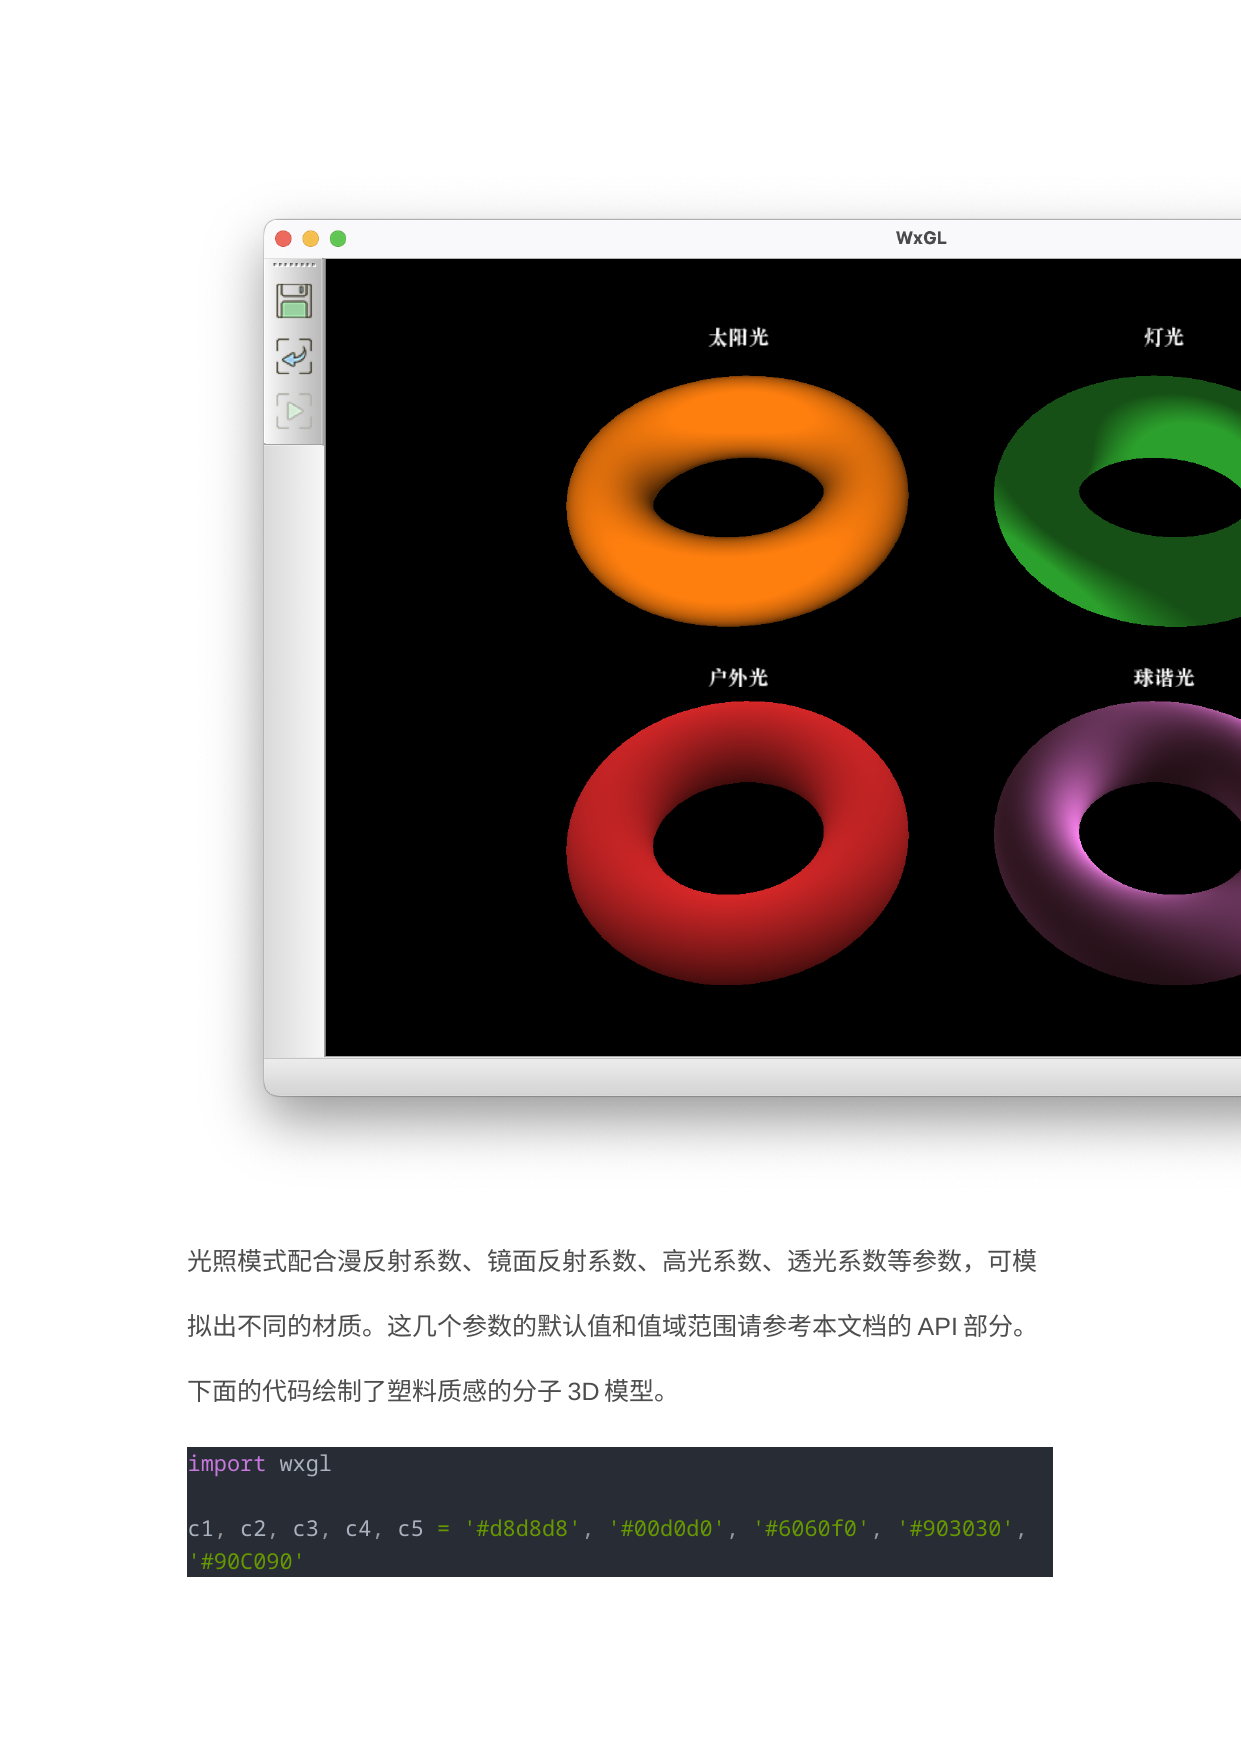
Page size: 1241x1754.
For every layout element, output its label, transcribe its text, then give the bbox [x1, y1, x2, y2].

text c1, c2, c3, c4, c5 = '#d8d8d8', '#00d0d0', '#6060f0', '#903030', '#90C090' [187, 1512, 1053, 1577]
picture [187, 167, 1241, 1197]
text import wxgl [187, 1447, 1053, 1479]
text 光照模式配合漫反射系数、镜面反射系数、高光系数、透光系数等参数，可模拟出不同的材质。这几个参数的默认值和值域范围请参考本文档的API部分。下面的代码绘制了塑料质感的分子3D模型。 [187, 1227, 1053, 1422]
